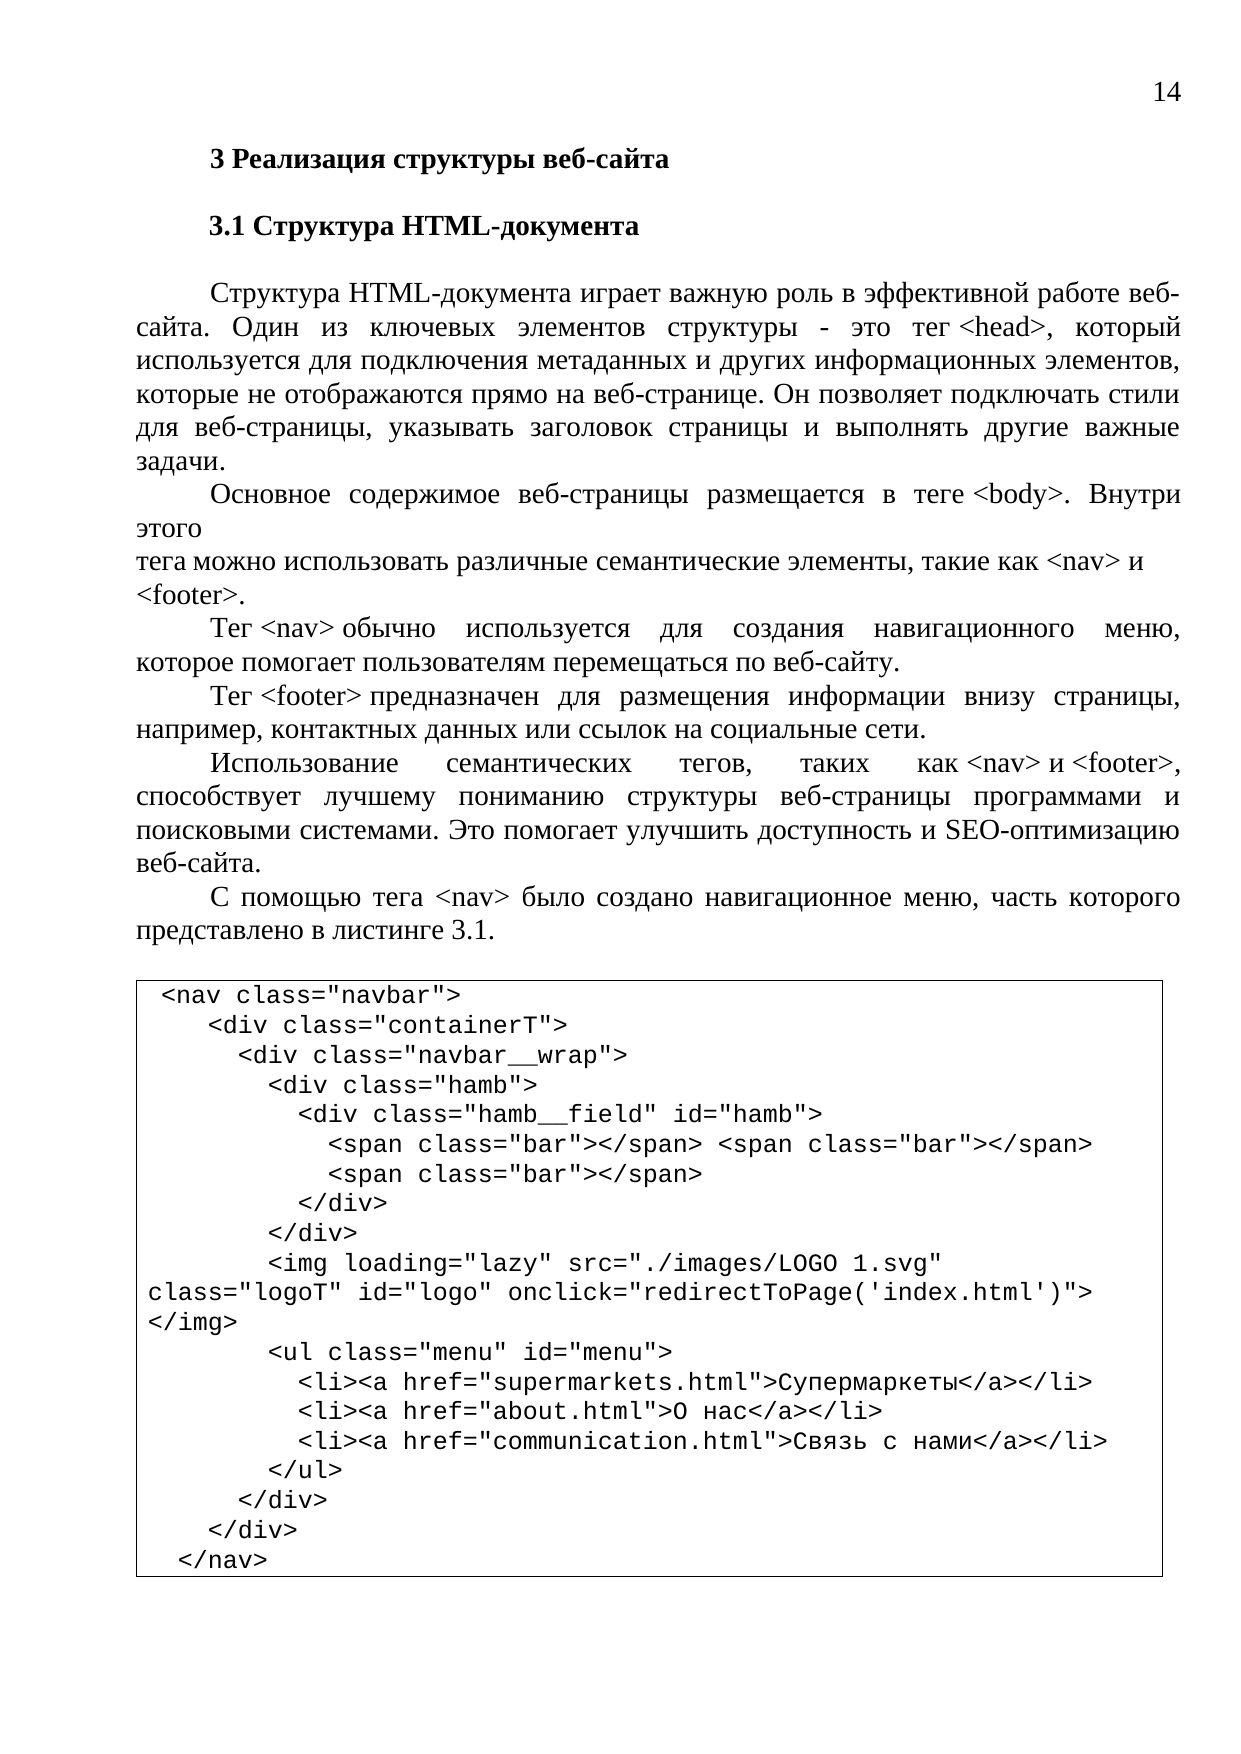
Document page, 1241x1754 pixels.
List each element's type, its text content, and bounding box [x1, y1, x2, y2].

text Тег <nav> обычно используется для создания навигационного меню, которое помогает пользователям перемещаться по веб-сайту. [136, 611, 1181, 678]
text Тег <footer> предназначен для размещения информации внизу страницы, например, контактных данных или ссылок на социальные сети. [136, 678, 1181, 745]
text С помощью тега <nav> было создано навигационное меню, часть которого представлено в листинге 3.1. [136, 879, 1181, 946]
text Структура HTML-документа играет важную роль в эффективной работе веб-сайта. Один из ключевых элементов структуры - это тег <head>, который используется для подключения метаданных и других информационных элементов, которые не отображаются прямо на веб-странице. Он позволяет подключать стили для веб-страницы, указывать заголовок страницы и выполнять другие важные задачи. [136, 275, 1181, 476]
text Основное содержимое веб-страницы размещается в теге <body>. Внутри этого тега можно использовать различные семантические элементы, такие как <nav> и <footer>. [136, 476, 1181, 611]
text 3.1 Структура HTML-документа [136, 208, 1181, 242]
table_header <nav class="navbar"> <div class="containerT"> <div class="navbar__wrap"> <div class="hamb"> <div class="hamb__field" id="hamb"> <span class="bar"></span> <span class="bar"></span> <span class="bar"></span> </div> </div> <img loading="lazy" src="./images/LOGO 1.svg" class="logoT" id="logo" onclick="redirectToPage('index.html')"> </img> <ul class="menu" id="menu"> <li><a href="supermarkets.html">Супермаркеты</a></li> <li><a href="about.html">О нас</a></li> <li><a href="communication.html">Связь с нами</a></li> </ul> </div> </div> </nav> [137, 981, 1162, 1576]
text Использование семантических тегов, таких как <nav> и <footer>, способствует лучшему пониманию структуры веб-страницы программами и поисковыми системами. Это помогает улучшить доступность и SEO-оптимизацию веб-сайта. [136, 745, 1181, 879]
text 3 Реализация структуры веб-сайта [136, 141, 1181, 174]
